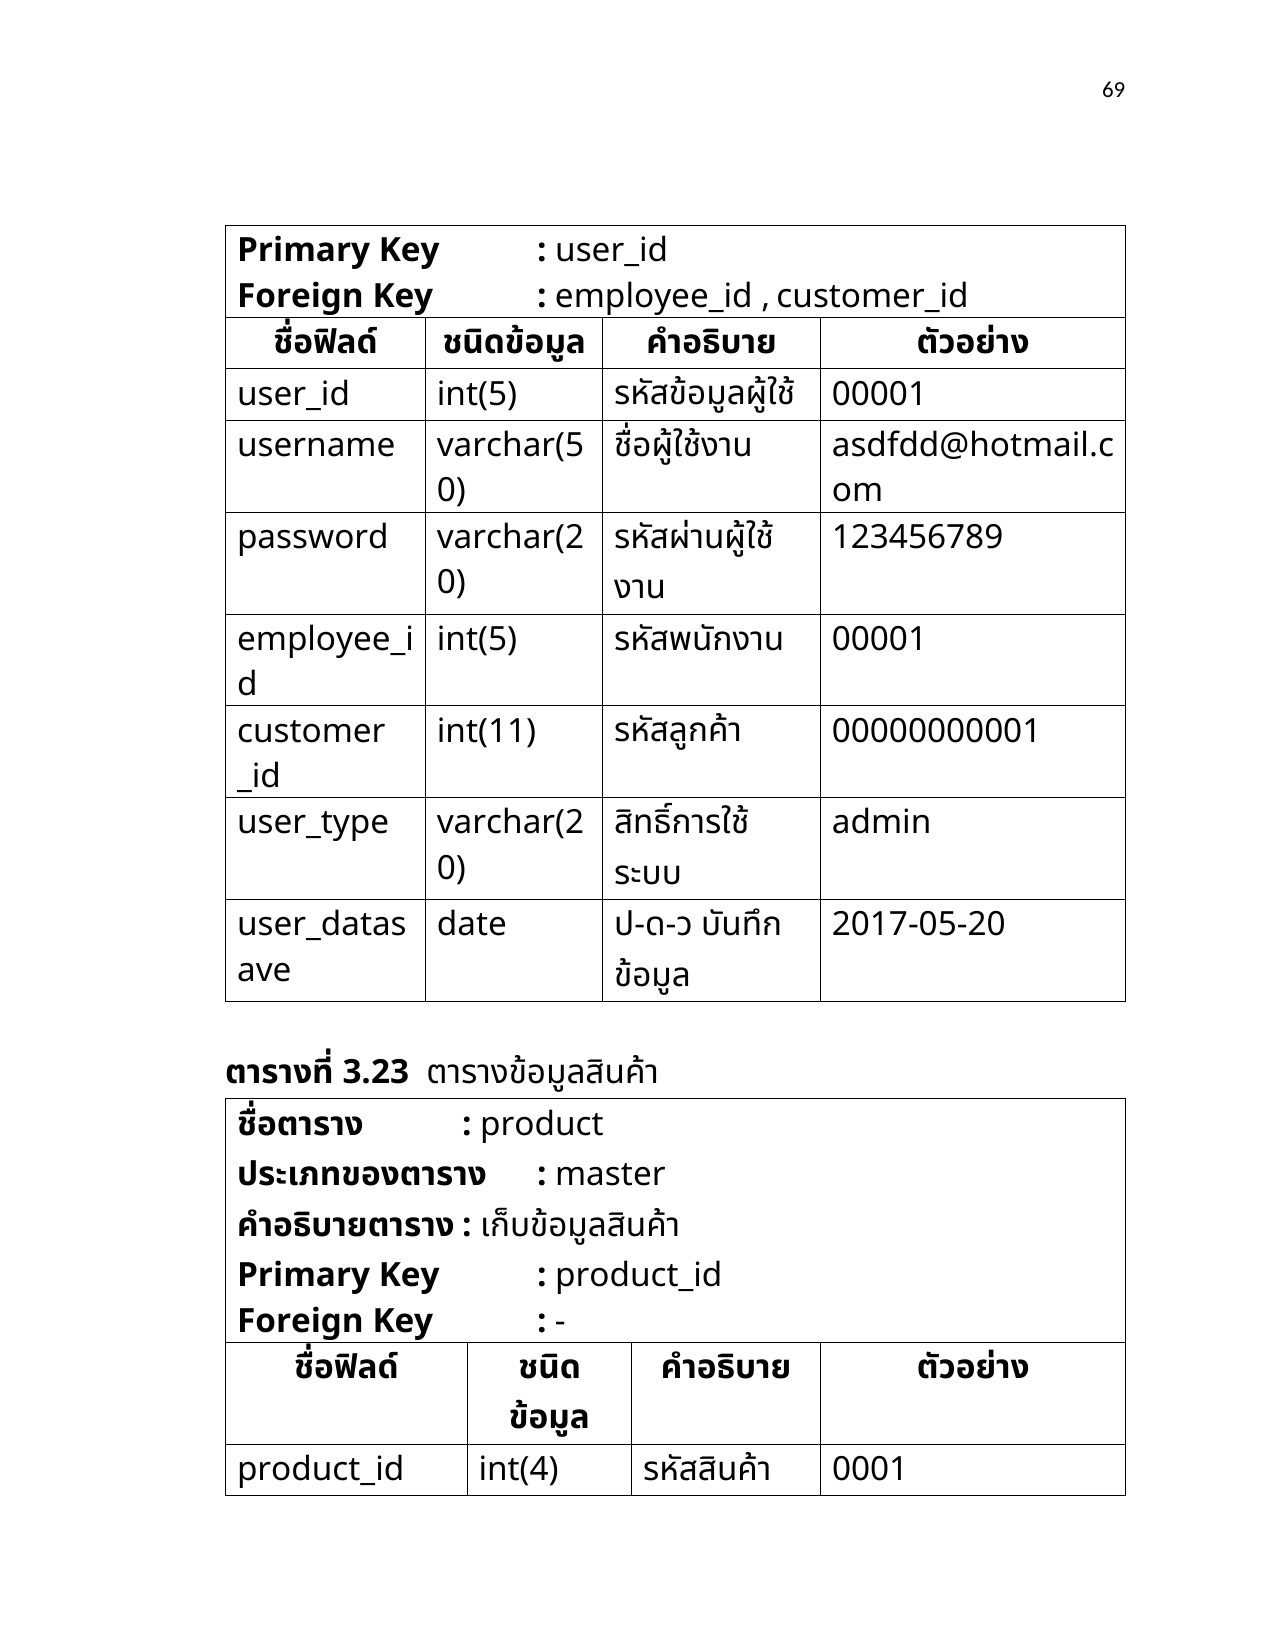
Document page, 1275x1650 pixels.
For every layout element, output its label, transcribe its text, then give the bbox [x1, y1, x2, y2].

table_cell int(5) [426, 615, 602, 705]
table_cell ชื่อฟิลด์ [226, 1343, 467, 1444]
table_cell คำอธิบาย [632, 1343, 820, 1444]
table_cell รหัสผ่านผู้ใช้งาน [603, 513, 820, 613]
table_cell user_datasave [226, 900, 425, 1001]
table_cell ชื่อฟิลด์ [226, 318, 425, 368]
table_cell admin [821, 798, 1125, 899]
table_cell 00001 [821, 615, 1125, 705]
table_cell 2017-05-20 [821, 900, 1125, 1001]
table_cell รหัสสินค้า [632, 1445, 820, 1495]
table_cell employee_id [226, 615, 425, 705]
table_cell ป-ด-ว บันทึกข้อมูล [603, 900, 820, 1001]
table_cell ชนิดข้อมูล [426, 318, 602, 368]
table_cell คำอธิบาย [603, 318, 820, 368]
table_cell user_type [226, 798, 425, 899]
table_cell product_id [226, 1445, 467, 1495]
text ตารางที่ 3.23 ตารางข้อมูลสินค้า [225, 1048, 1125, 1098]
table_cell user_id [226, 369, 425, 420]
table_cell 0001 [821, 1445, 1125, 1495]
table_cell date [426, 900, 602, 1001]
table_cell ตัวอย่าง [821, 318, 1125, 368]
table_cell int(11) [426, 706, 602, 797]
table_cell รหัสพนักงาน [603, 615, 820, 705]
table_cell 00001 [821, 369, 1125, 420]
table_cell 123456789 [821, 513, 1125, 613]
table_cell int(4) [468, 1445, 631, 1495]
table_cell ชนิดข้อมูล [468, 1343, 631, 1444]
table_cell asdfdd@hotmail.com [821, 421, 1125, 512]
table_cell password [226, 513, 425, 613]
table_cell int(5) [426, 369, 602, 420]
table_cell สิทธิ์การใช้ระบบ [603, 798, 820, 899]
table_header ชื่อตาราง : product ประเภทของตาราง : master คำอธิบายตาราง : เก็บข้อมูลสินค้า Primary Key : product_id Foreign Key : - [226, 1099, 1125, 1342]
table_cell customer _id [226, 706, 425, 797]
table_cell รหัสลูกค้า [603, 706, 820, 797]
table_cell varchar(20) [426, 513, 602, 613]
table_cell 00000000001 [821, 706, 1125, 797]
table_cell varchar(50) [426, 421, 602, 512]
table_cell รหัสข้อมูลผู้ใช้ [603, 369, 820, 420]
table_cell ชื่อผู้ใช้งาน [603, 421, 820, 512]
table_cell varchar(20) [426, 798, 602, 899]
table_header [226, 226, 1125, 317]
table_cell ตัวอย่าง [821, 1343, 1125, 1444]
table_cell username [226, 421, 425, 512]
